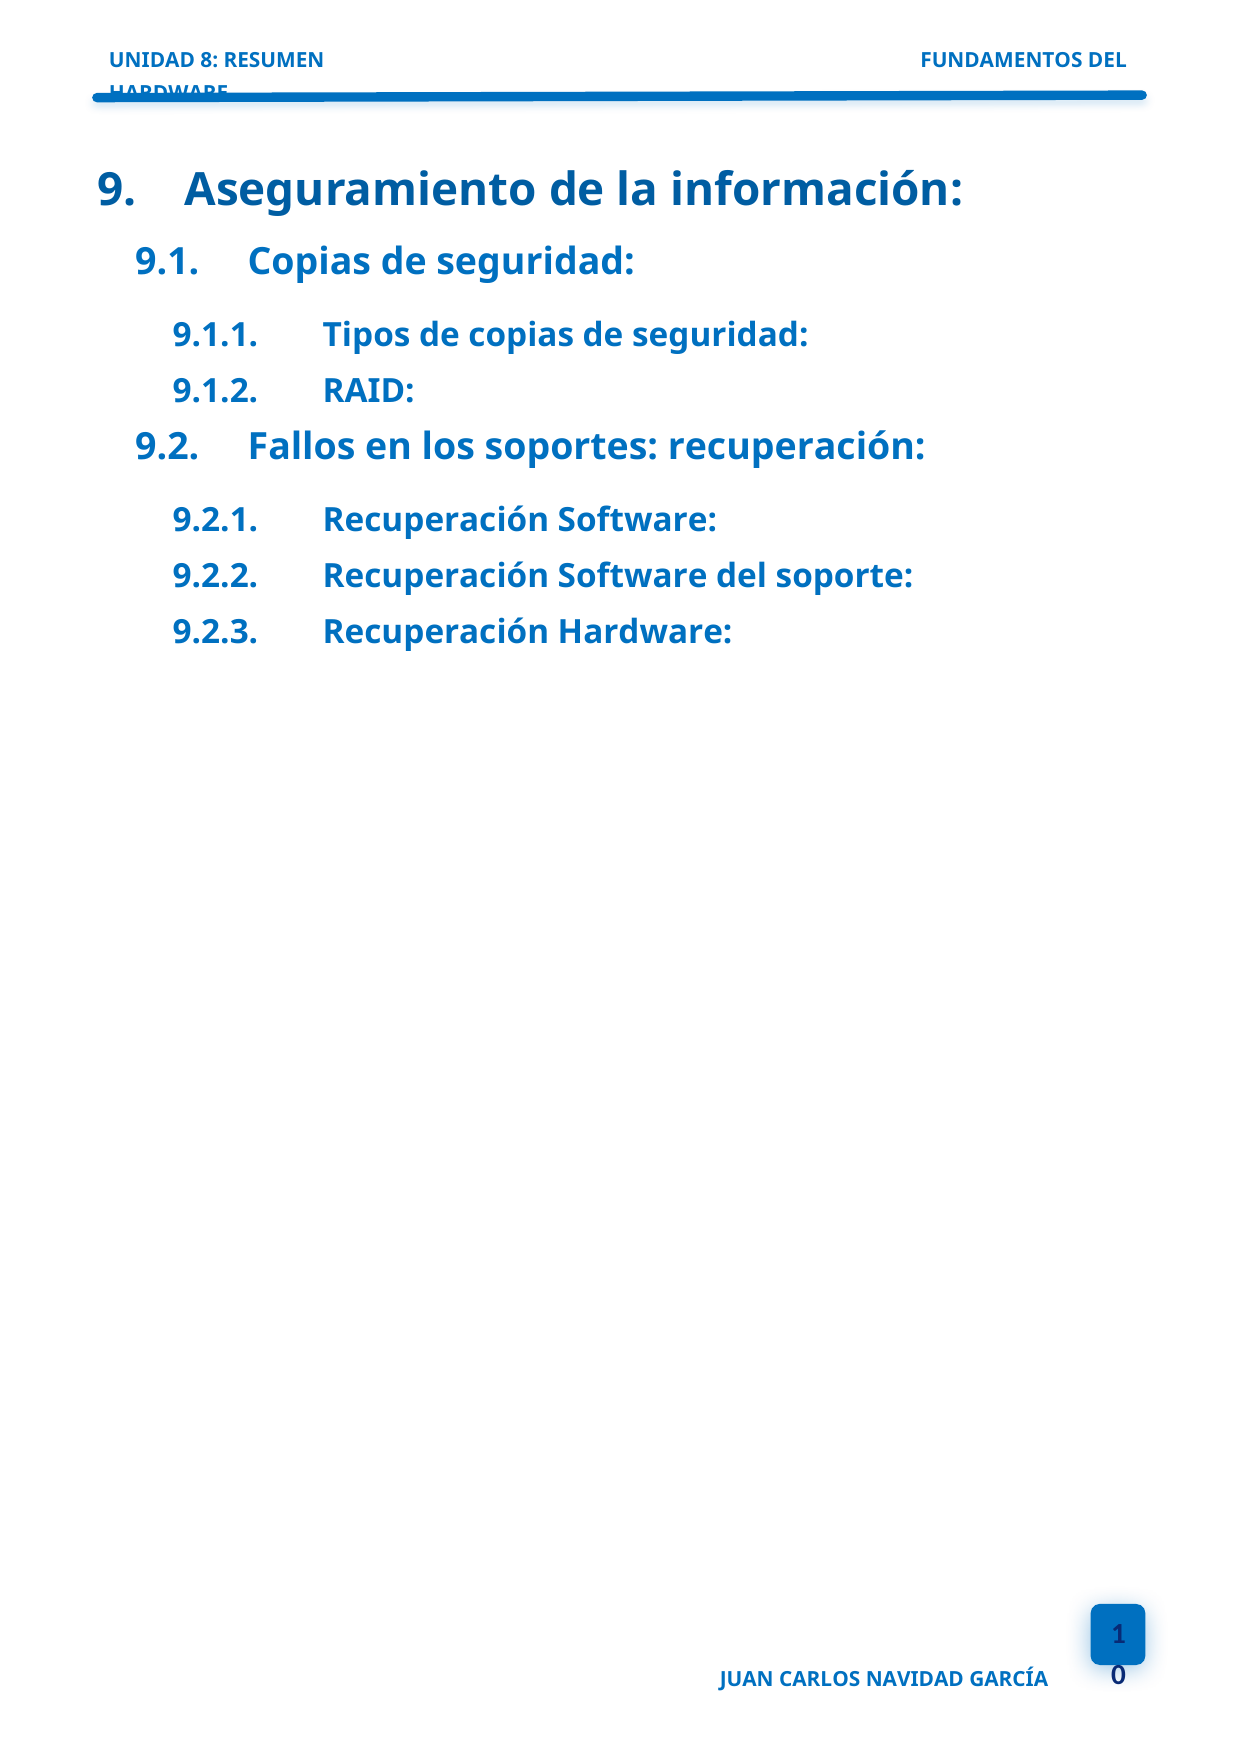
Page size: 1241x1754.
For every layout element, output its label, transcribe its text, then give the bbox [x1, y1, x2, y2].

subtitle Recuperación Software del soporte: [172, 552, 1122, 597]
subtitle Fallos en los soportes: recuperación: [135, 419, 1122, 470]
subtitle Recuperación Hardware: [172, 608, 1122, 653]
subtitle Aseguramiento de la información: [97, 157, 1122, 219]
subtitle Copias de seguridad: [135, 235, 1122, 286]
subtitle Recuperación Software: [172, 495, 1122, 541]
subtitle RAID: [172, 367, 1122, 412]
subtitle Tipos de copias de seguridad: [172, 311, 1122, 356]
